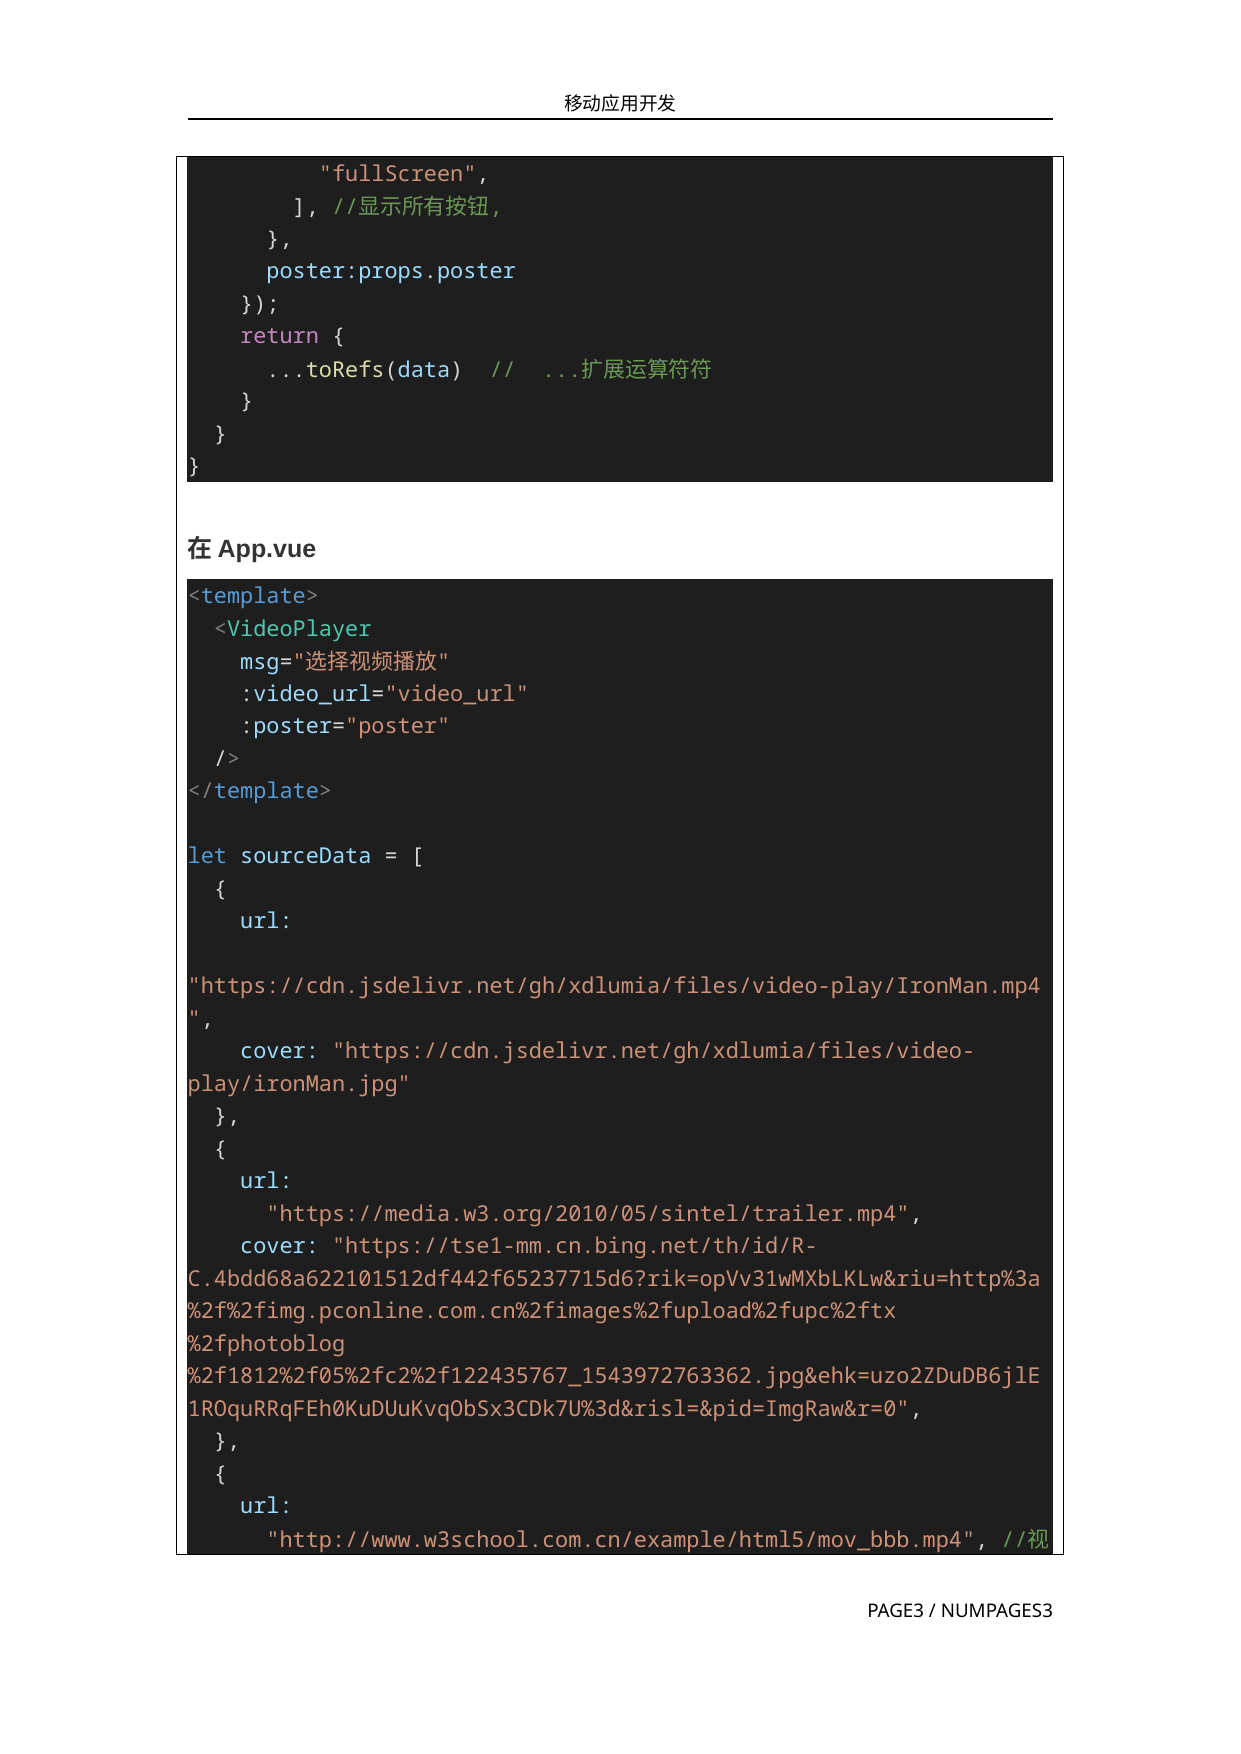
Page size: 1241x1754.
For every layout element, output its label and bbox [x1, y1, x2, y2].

table_header [177, 157, 1063, 1554]
